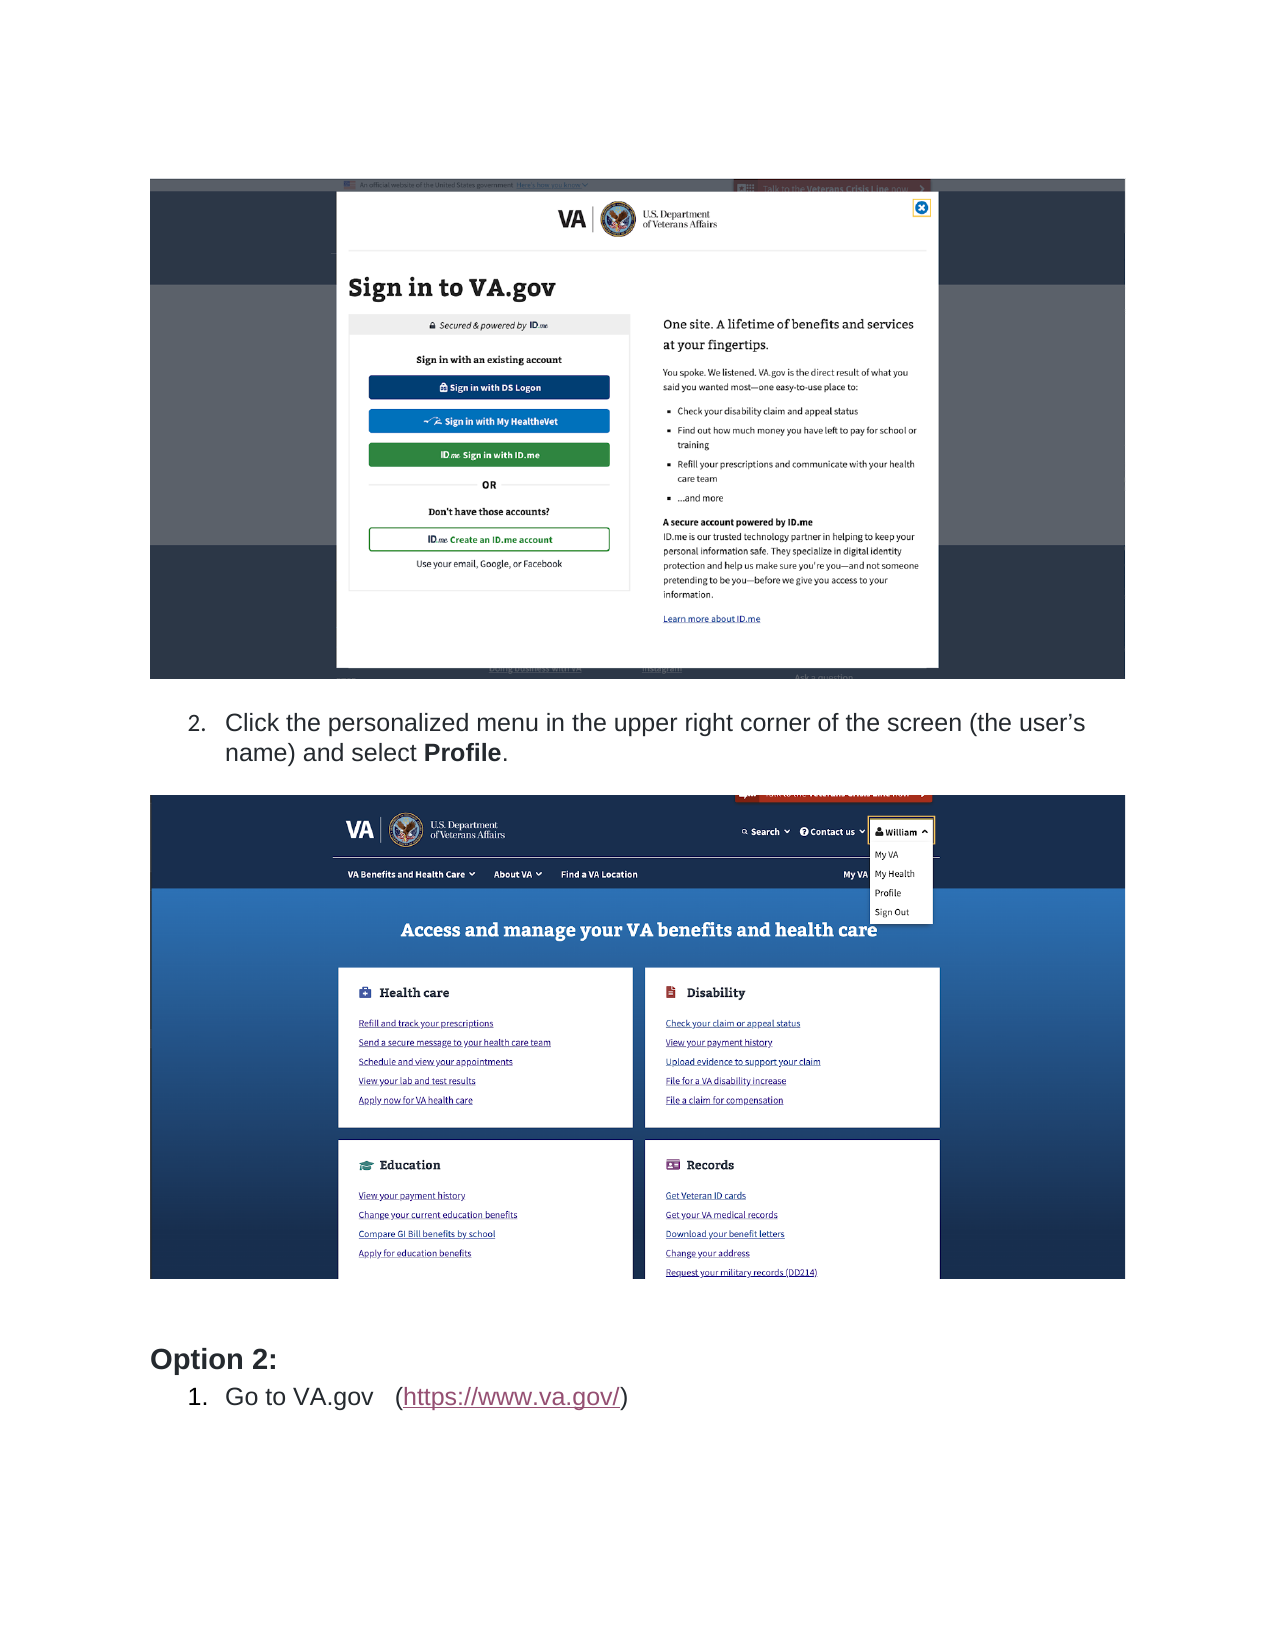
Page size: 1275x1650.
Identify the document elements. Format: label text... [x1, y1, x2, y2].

picture [150, 178, 1125, 679]
list Click the personalized menu in the upper right corner of the screen (the user’s name) and select Profile. [187, 707, 1125, 767]
list Go to VA.gov (https://www.va.gov/) [187, 1382, 1125, 1411]
text Option 2: [150, 1342, 1125, 1376]
picture [150, 795, 1125, 1279]
